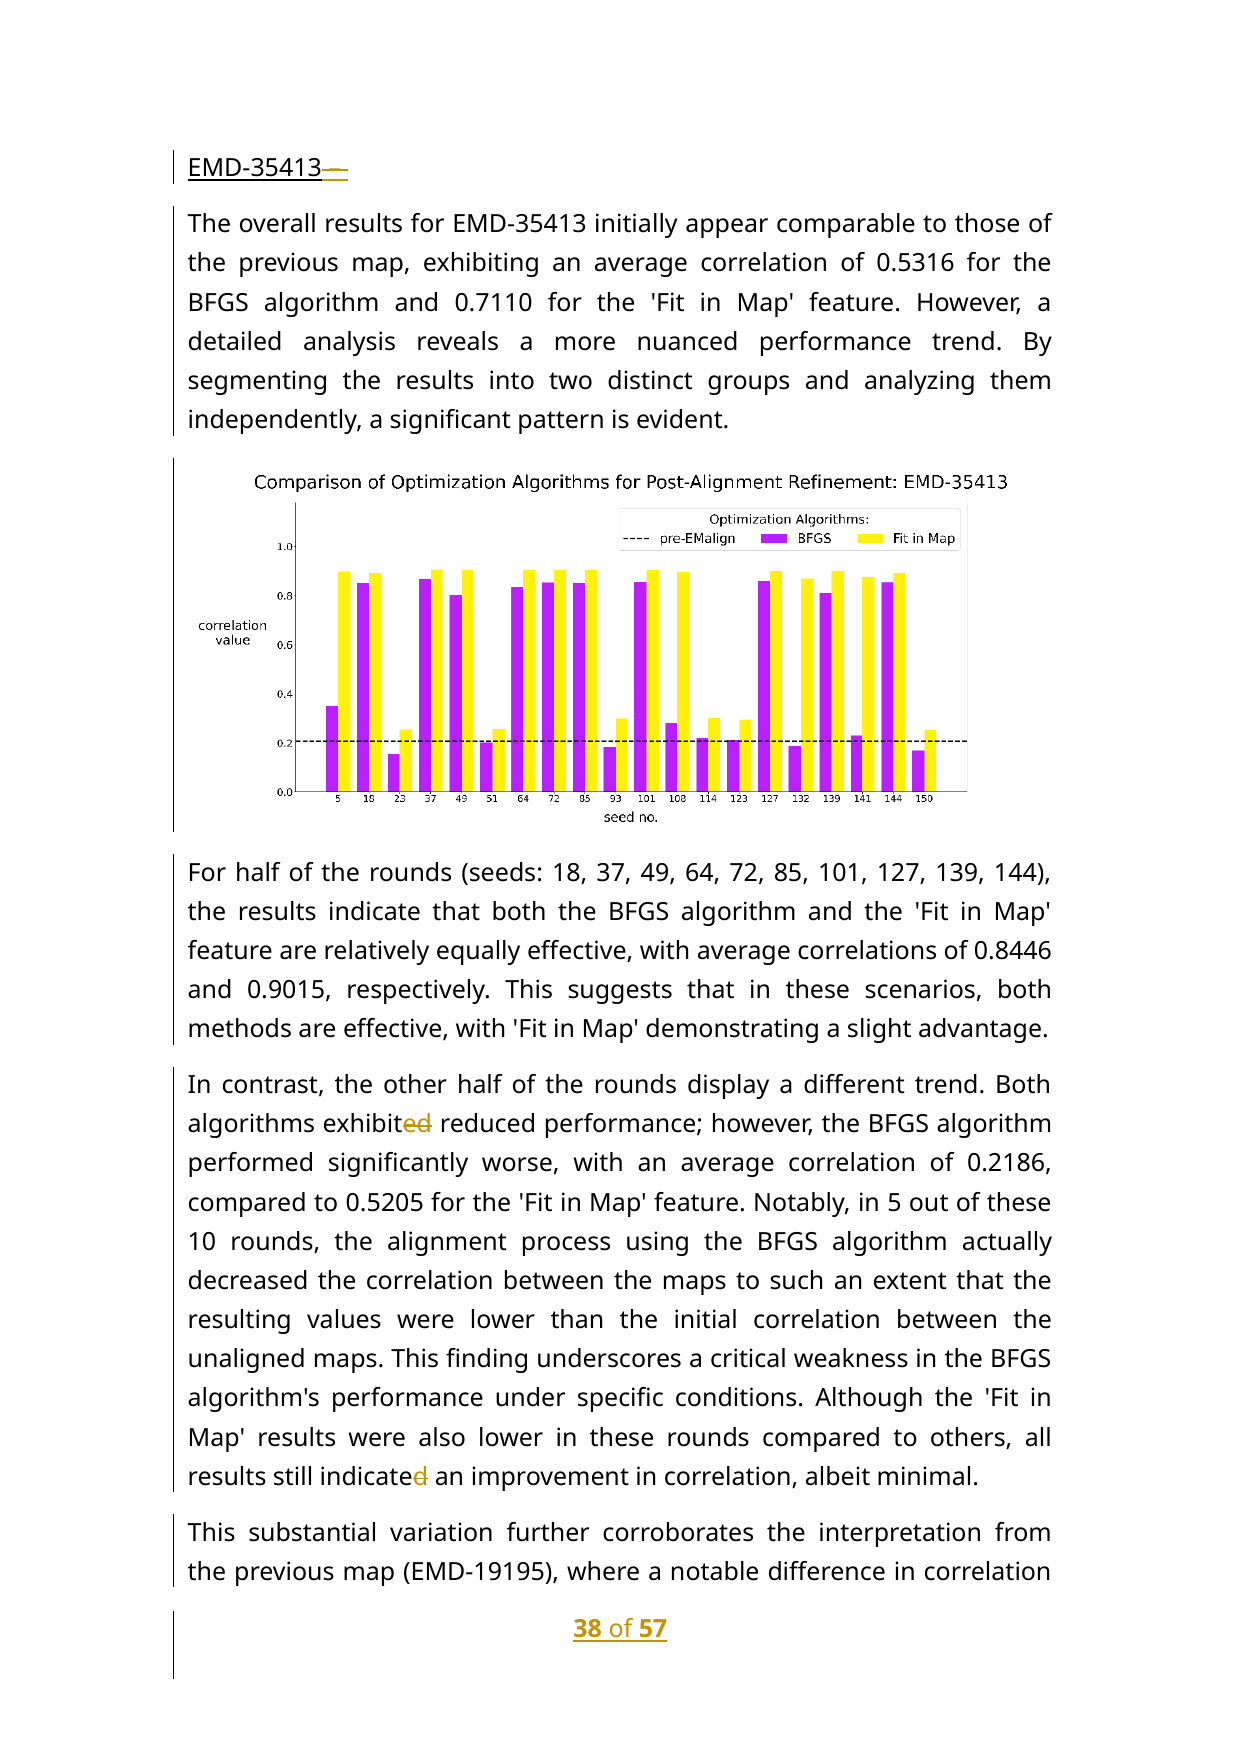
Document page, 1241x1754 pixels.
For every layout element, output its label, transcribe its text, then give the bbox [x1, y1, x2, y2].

picture [187, 457, 1053, 833]
text In contrast, the other half of the rounds display a different trend. Both algorithms exhibit reduced performance; however, the BFGS algorithm performed significantly worse, with an average correlation of 0.2186, compared to 0.5205 for the 'Fit in Map' feature. Notably, in 5 out of these 10 rounds, the alignment process using the BFGS algorithm actually decreased the correlation between the maps to such an extent that the resulting values were lower than the initial correlation between the unaligned maps. This finding underscores a critical weakness in the BFGS algorithm's performance under specific conditions. Although the 'Fit in Map' results were also lower in these rounds compared to others, all results still indicate an improvement in correlation, albeit minimal. [187, 1067, 1053, 1492]
text The overall results for EMD-35413 initially appear comparable to those of the previous map, exhibiting an average correlation of 0.5316 for the BFGS algorithm and 0.7110 for the 'Fit in Map' feature. However, a detailed analysis reveals a more nuanced performance trend. By segmenting the results into two distinct groups and analyzing them independently, a significant pattern is evident. [187, 206, 1053, 436]
text EMD-35413 [187, 150, 1053, 184]
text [187, 1514, 1053, 1587]
text For half of the rounds (seeds: 18, 37, 49, 64, 72, 85, 101, 127, 139, 144), the results indicate that both the BFGS algorithm and the 'Fit in Map' feature are relatively equally effective, with average correlations of 0.8446 and 0.9015, respectively. This suggests that in these scenarios, both methods are effective, with 'Fit in Map' demonstrating a slight advantage. [187, 854, 1053, 1045]
